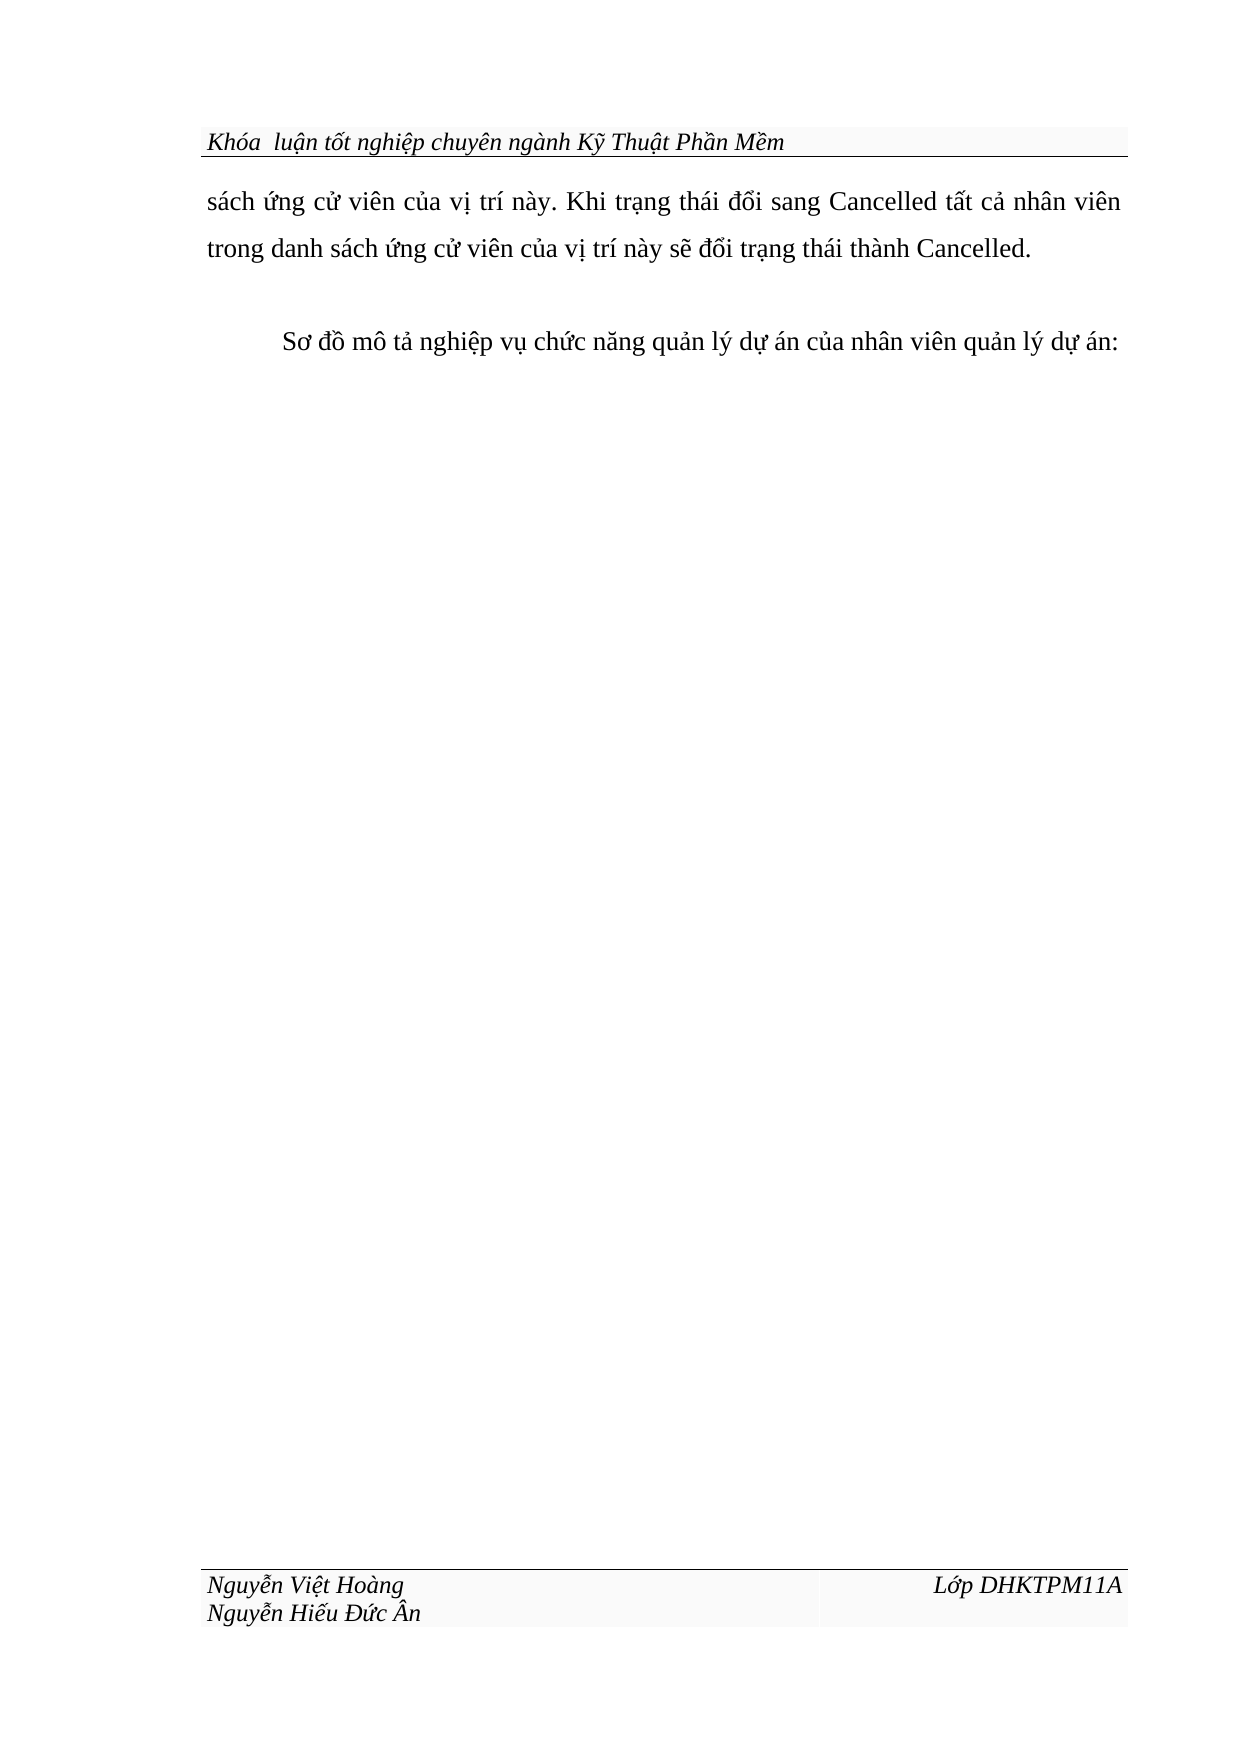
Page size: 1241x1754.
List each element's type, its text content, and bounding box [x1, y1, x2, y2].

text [207, 185, 1122, 263]
text Sơ đồ mô tả nghiệp vụ chức năng quản lý dự án của nhân viên quản lý dự án: [207, 325, 1122, 356]
